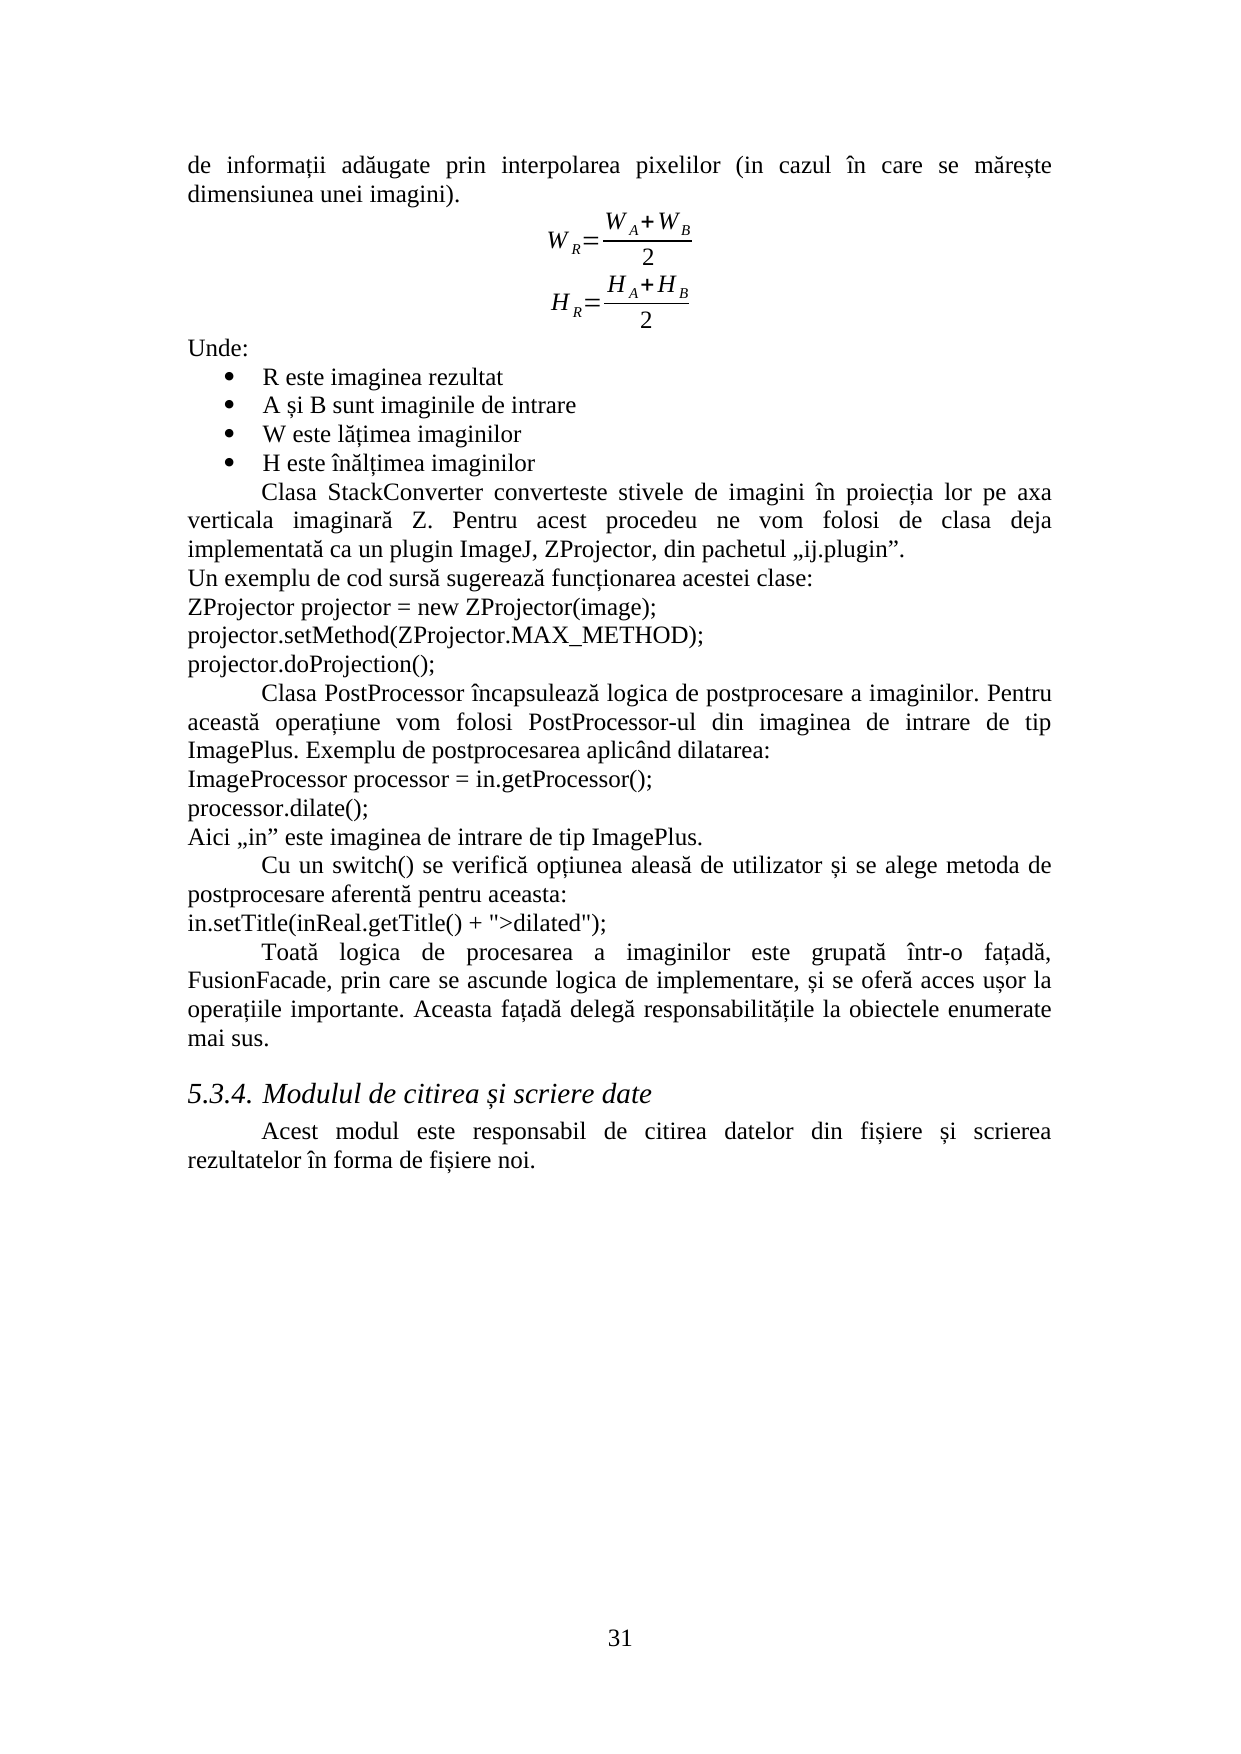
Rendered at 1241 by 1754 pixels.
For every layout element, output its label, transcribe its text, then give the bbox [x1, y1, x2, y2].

text ImageProcessor processor = in.getProcessor(); [187, 764, 1053, 793]
text Aici „in” este imaginea de intrare de tip ImagePlus. [187, 822, 1053, 850]
text Un exemplu de cod sursă sugerează funcționarea acestei clase: [187, 563, 1053, 592]
subtitle Modulul de citirea și scriere date [187, 1077, 1053, 1110]
text processor.dilate(); [187, 793, 1053, 822]
list A și B sunt imaginile de intrare [225, 390, 1053, 419]
text Acest modul este responsabil de citirea datelor din fișiere și scrierea rezultatelor în forma de fișiere noi. [187, 1116, 1053, 1174]
text ZProjector projector = new ZProjector(image); [187, 592, 1053, 620]
text Cu un switch() se verifică opțiunea aleasă de utilizator și se alege metoda de postprocesare aferentă pentru aceasta: [187, 850, 1053, 908]
text projector.setMethod(ZProjector.MAX_METHOD); [187, 620, 1053, 649]
text Toată logica de procesarea a imaginilor este grupată într-o fațadă, FusionFacade, prin care se ascunde logica de implementare, și se oferă acces ușor la operațiile importante. Aceasta fațadă delegă responsabilitățile la obiectele enumerate mai sus. [187, 937, 1053, 1052]
text in.setTitle(inReal.getTitle() + ">dilated"); [187, 908, 1053, 937]
list R este imaginea rezultat [225, 362, 1053, 390]
text Unde: [187, 333, 1053, 362]
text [187, 150, 1053, 207]
text Clasa StackConverter converteste stivele de imagini în proiecția lor pe axa verticala imaginară Z. Pentru acest procedeu ne vom folosi de clasa deja implementată ca un plugin ImageJ, ZProjector, din pachetul „ij.plugin”. [187, 477, 1053, 563]
text Clasa PostProcessor încapsulează logica de postprocesare a imaginilor. Pentru această operațiune vom folosi PostProcessor-ul din imaginea de intrare de tip ImagePlus. Exemplu de postprocesarea aplicând dilatarea: [187, 678, 1053, 764]
text projector.doProjection(); [187, 649, 1053, 678]
list W este lățimea imaginilor [225, 419, 1053, 448]
list H este înălțimea imaginilor [225, 448, 1053, 477]
